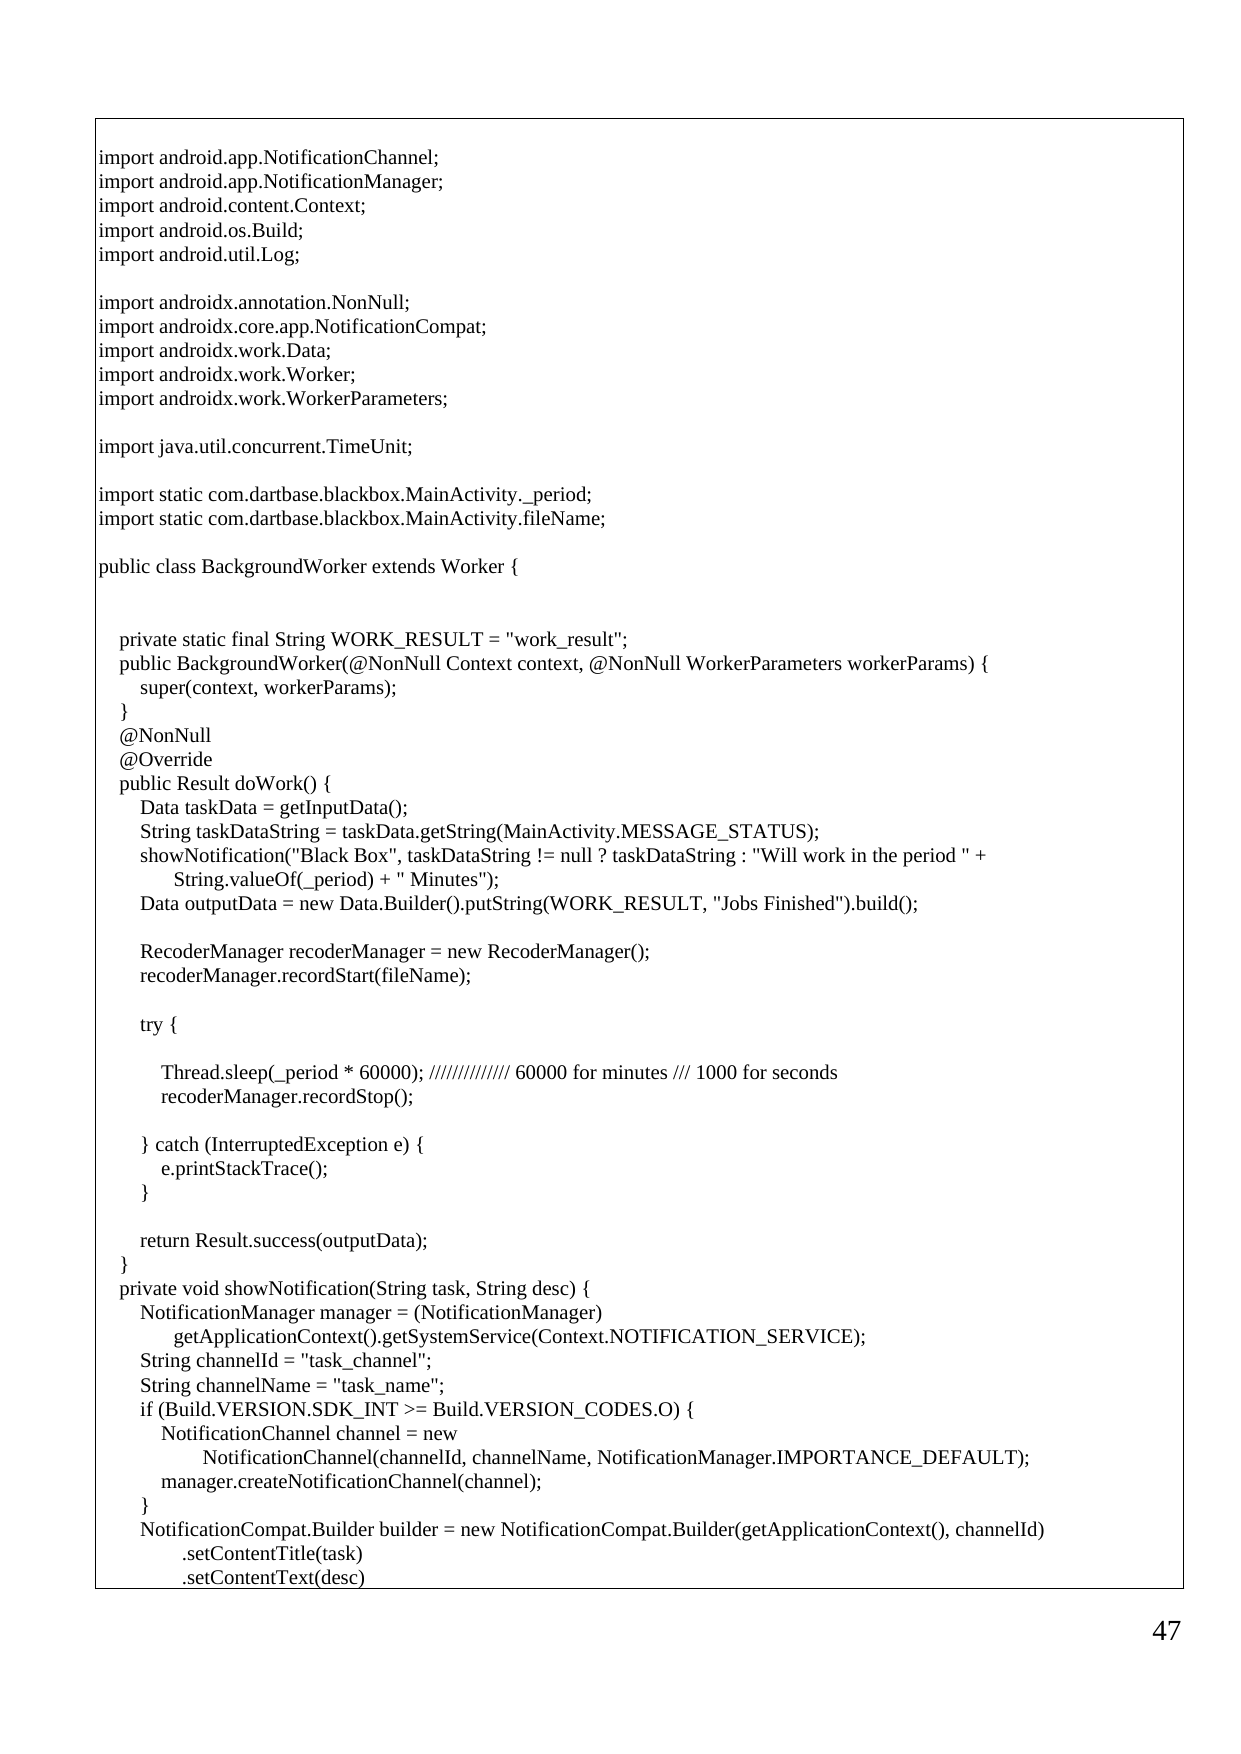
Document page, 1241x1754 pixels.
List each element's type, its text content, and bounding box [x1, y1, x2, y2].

list import android.app.NotificationChannel; [96, 142, 1183, 166]
list String taskDataString = taskData.getString(MainActivity.MESSAGE_STATUS); [96, 816, 1183, 840]
list showNotification("Black Box", taskDataString != null ? taskDataString : "Will work in the period " + String.valueOf(_period) + " Minutes"); [96, 840, 1183, 888]
list Data outputData = new Data.Builder().putString(WORK_RESULT, "Jobs Finished").build(); [96, 888, 1183, 915]
list import android.os.Build; [96, 214, 1183, 238]
list import androidx.work.Worker; [96, 359, 1183, 383]
list import static com.dartbase.blackbox.MainActivity.fileName; [96, 503, 1183, 530]
list Data taskData = getInputData(); [96, 792, 1183, 816]
list private void showNotification(String task, String desc) { [96, 1273, 1183, 1297]
list @Override [96, 744, 1183, 768]
list import androidx.work.WorkerParameters; [96, 383, 1183, 410]
list } [96, 1249, 1183, 1273]
list RecoderManager recoderManager = new RecoderManager(); [96, 936, 1183, 960]
list } [96, 1490, 1183, 1514]
list import java.util.concurrent.TimeUnit; [96, 431, 1183, 458]
list } [96, 1177, 1183, 1204]
list NotificationCompat.Builder builder = new NotificationCompat.Builder(getApplicationContext(), channelId) [96, 1514, 1183, 1538]
list private static final String WORK_RESULT = "work_result"; [96, 623, 1183, 647]
list manager.createNotificationChannel(channel); [96, 1466, 1183, 1490]
list Thread.sleep(_period * 60000); ////////////// 60000 for minutes /// 1000 for seconds [96, 1057, 1183, 1081]
list import android.content.Context; [96, 190, 1183, 214]
list e.printStackTrace(); [96, 1153, 1183, 1177]
list import androidx.core.app.NotificationCompat; [96, 311, 1183, 335]
list return Result.success(outputData); [96, 1225, 1183, 1249]
list String channelName = "task_name"; [96, 1369, 1183, 1393]
list import androidx.annotation.NonNull; [96, 287, 1183, 311]
list import static com.dartbase.blackbox.MainActivity._period; [96, 479, 1183, 503]
list if (Build.VERSION.SDK_INT >= Build.VERSION_CODES.O) { [96, 1393, 1183, 1417]
list import android.util.Log; [96, 238, 1183, 266]
list recoderManager.recordStart(fileName); [96, 960, 1183, 987]
list NotificationChannel(channelId, channelName, NotificationManager.IMPORTANCE_DEFAULT); [96, 1442, 1183, 1466]
list .setContentText(desc) [96, 1562, 1183, 1588]
list NotificationManager manager = (NotificationManager) getApplicationContext().getSystemService(Context.NOTIFICATION_SERVICE); [96, 1297, 1183, 1345]
list import androidx.work.Data; [96, 335, 1183, 359]
list } catch (InterruptedException e) { [96, 1129, 1183, 1153]
list try { [96, 1008, 1183, 1036]
list String channelId = "task_channel"; [96, 1345, 1183, 1369]
list public Result doWork() { [96, 768, 1183, 792]
list import android.app.NotificationManager; [96, 166, 1183, 190]
list @NonNull [96, 720, 1183, 744]
list recoderManager.recordStop(); [96, 1081, 1183, 1108]
list public BackgroundWorker(@NonNull Context context, @NonNull WorkerParameters workerParams) { [96, 647, 1183, 672]
list NotificationChannel channel = new [96, 1417, 1183, 1442]
list } [96, 696, 1183, 720]
list .setContentTitle(task) [96, 1538, 1183, 1562]
list super(context, workerParams); [96, 672, 1183, 696]
list public class BackgroundWorker extends Worker { [96, 551, 1183, 578]
